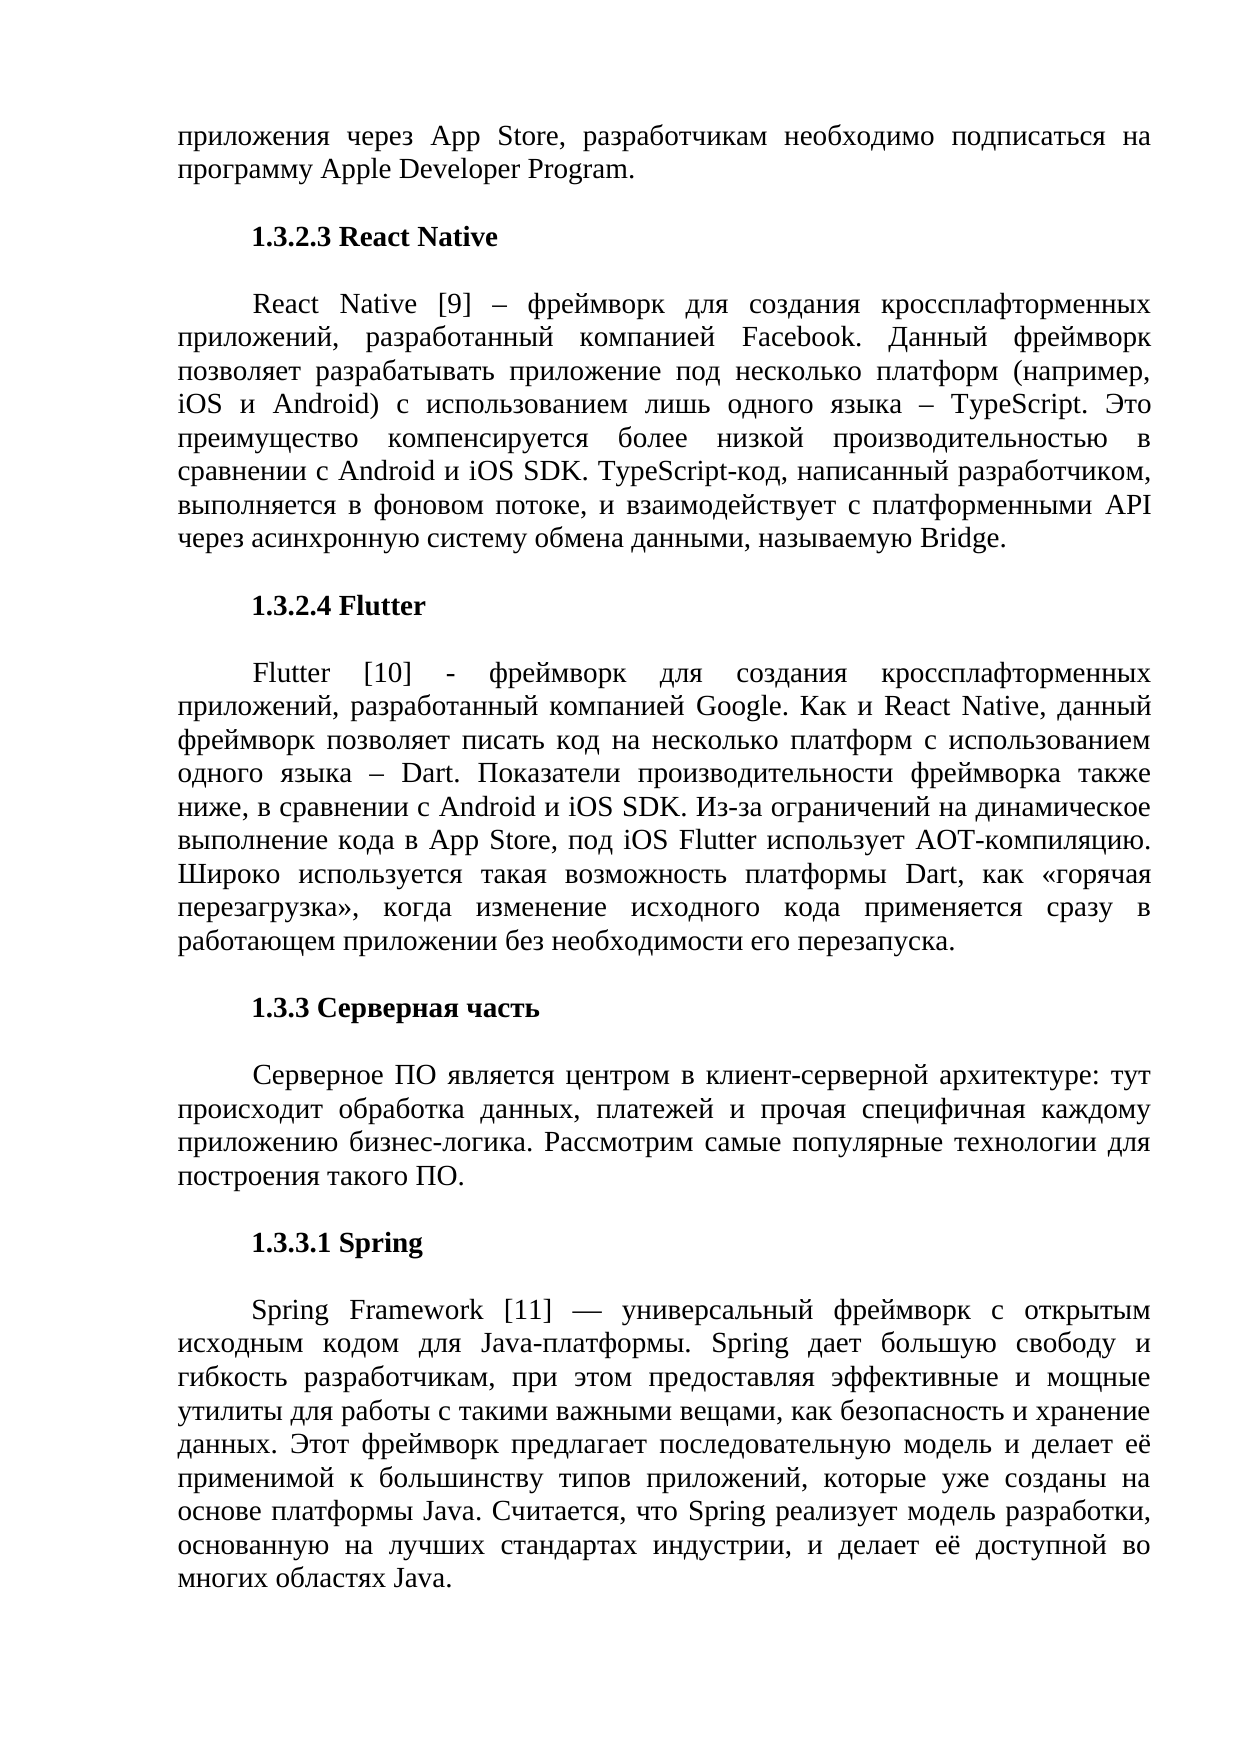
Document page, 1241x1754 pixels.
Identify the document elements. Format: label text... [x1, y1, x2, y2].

text Flutter [10] - фреймворк для создания кроссплафторменных приложений, разработанный компанией Google. Как и React Native, данный фреймворк позволяет писать код на несколько платформ с использованием одного языка – Dart. Показатели производительности фреймворка также ниже, в сравнении с Android и iOS SDK. Из-за ограничений на динамическое выполнение кода в App Store, под iOS Flutter использует AOT-компиляцию. Широко используется такая возможность платформы Dart, как «горячая перезагрузка», когда изменение исходного кода применяется сразу в работающем приложении без необходимости его перезапуска. [177, 655, 1152, 957]
text 1.3.3 Серверная часть [177, 990, 1152, 1024]
text React Native [9] – фреймворк для создания кроссплафторменных приложений, разработанный компанией Facebook. Данный фреймворк позволяет разрабатывать приложение под несколько платформ (например, iOS и Android) c использованием лишь одного языка – TypeScript. Это преимущество компенсируется более низкой производительностью в сравнении с Android и iOS SDK. TypeScript-код, написанный разработчиком, выполняется в фоновом потоке, и взаимодействует с платформенными API через асинхронную систему обмена данными, называемую Bridge. [177, 286, 1152, 554]
text 1.3.2.3 React Native [177, 219, 1152, 252]
text 1.3.3.1 Spring [177, 1225, 1152, 1258]
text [177, 118, 1152, 185]
text 1.3.2.4 Flutter [177, 588, 1152, 621]
text Spring Framework [11] — универсальный фреймворк с открытым исходным кодом для Java-платформы. Spring дает большую свободу и гибкость разработчикам, при этом предоставляя эффективные и мощные утилиты для работы с такими важными вещами, как безопасность и хранение данных. Этот фреймворк предлагает последовательную модель и делает её применимой к большинству типов приложений, которые уже созданы на основе платформы Java. Считается, что Spring реализует модель разработки, основанную на лучших стандартах индустрии, и делает её доступной во многих областях Java. [177, 1292, 1152, 1594]
text Серверное ПО является центром в клиент-серверной архитектуре: тут происходит обработка данных, платежей и прочая специфичная каждому приложению бизнес-логика. Рассмотрим самые популярные технологии для построения такого ПО. [177, 1057, 1152, 1191]
